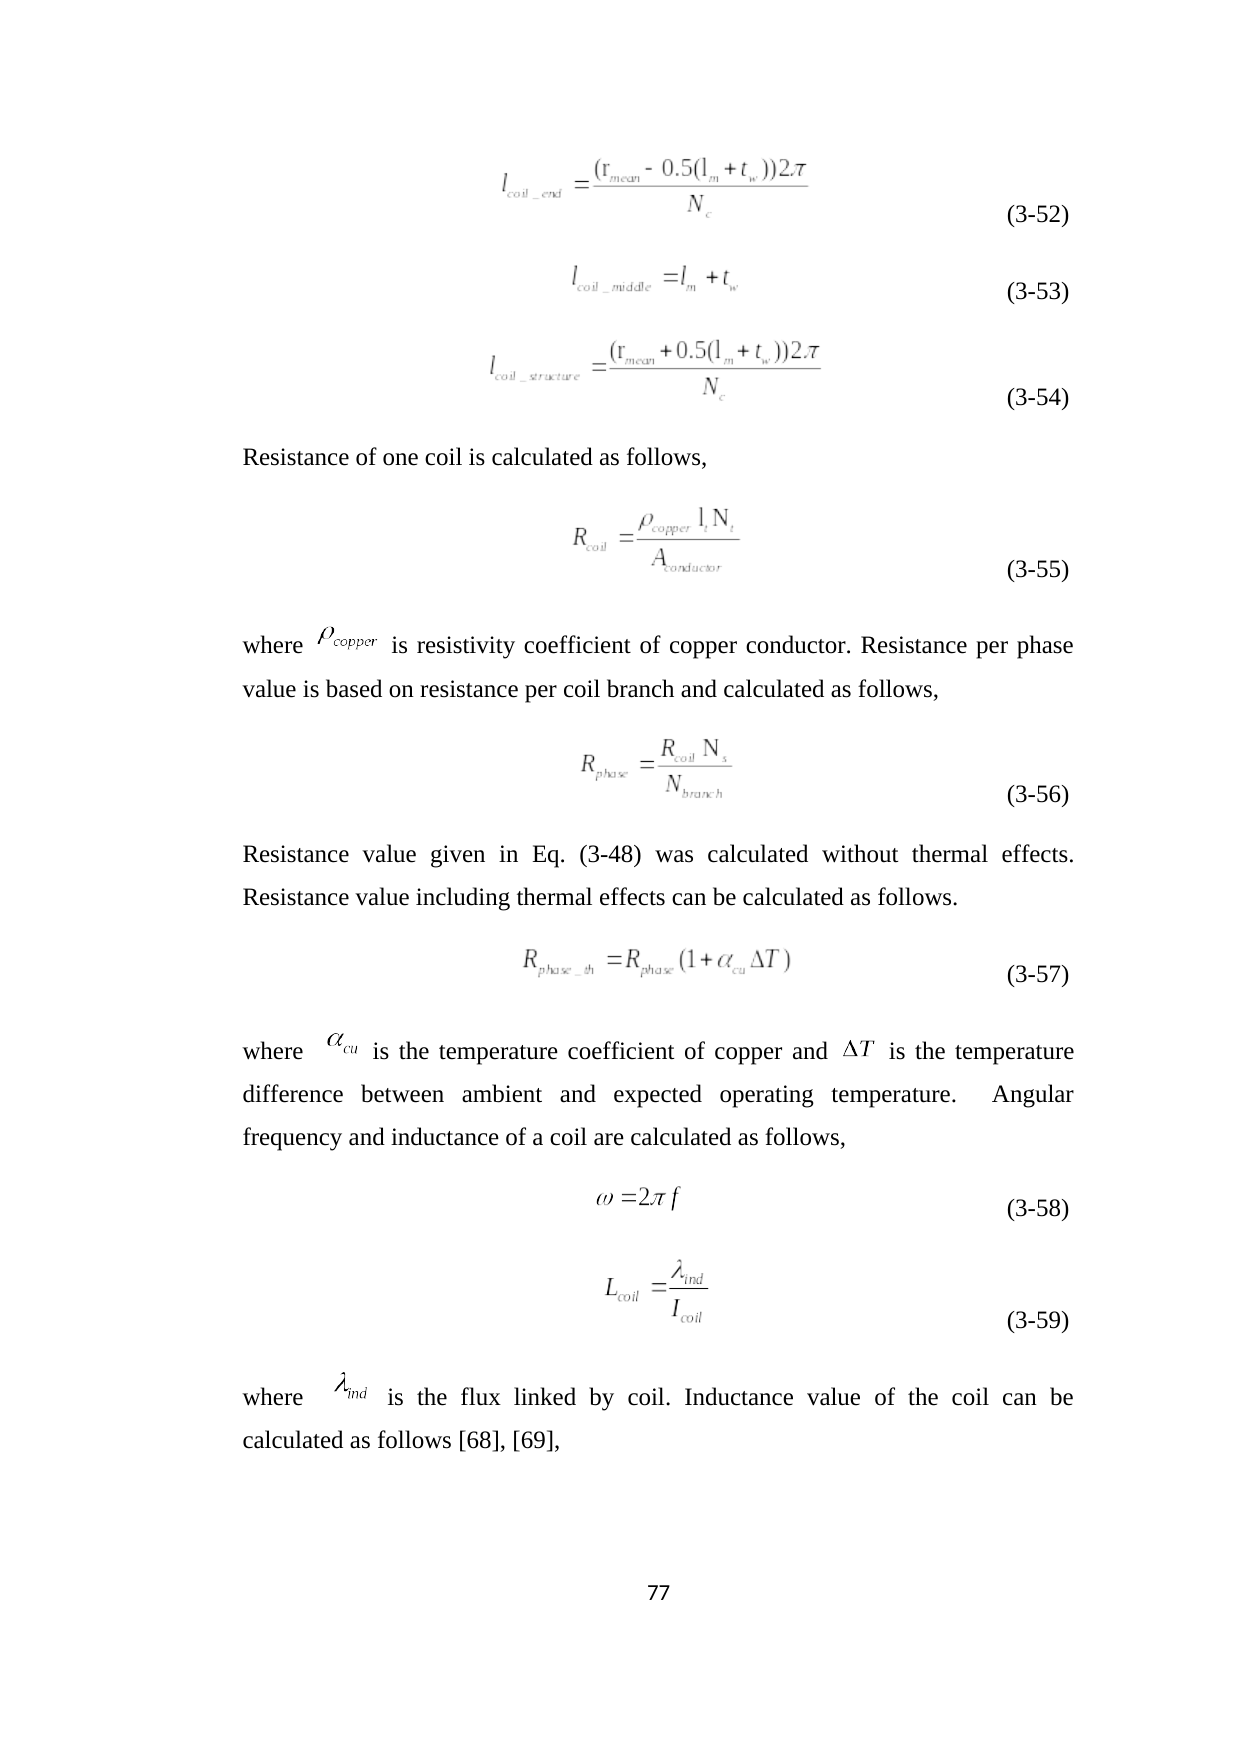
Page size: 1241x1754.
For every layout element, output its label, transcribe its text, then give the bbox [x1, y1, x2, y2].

text (3-57) [242, 942, 1075, 988]
text (3-55) [242, 501, 1075, 582]
text (3-59) [316, 1252, 1075, 1333]
text Resistance value given in Eq. (3-48) was calculated without thermal effects. Resistance value including thermal effects can be calculated as follows. [242, 839, 1075, 911]
text (3-58) [242, 1182, 1075, 1221]
text (3-56) [242, 733, 1075, 808]
text (3-53) [242, 259, 1075, 305]
text where is resistivity coefficient of copper conductor. Resistance per phase value is based on resistance per coil branch and calculated as follows, [242, 613, 1075, 702]
text Resistance of one coil is calculated as follows, [242, 442, 1075, 470]
text (3-54) [242, 336, 1075, 411]
text where is the flux linked by coil. Inductance value of the coil can be calculated as follows [68], [69], [242, 1364, 1075, 1453]
text where is the temperature coefficient of copper and is the temperature difference between ambient and expected operating temperature. Angular frequency and inductance of a coil are calculated as follows, [242, 1019, 1075, 1151]
text (3-52) [242, 153, 1075, 228]
